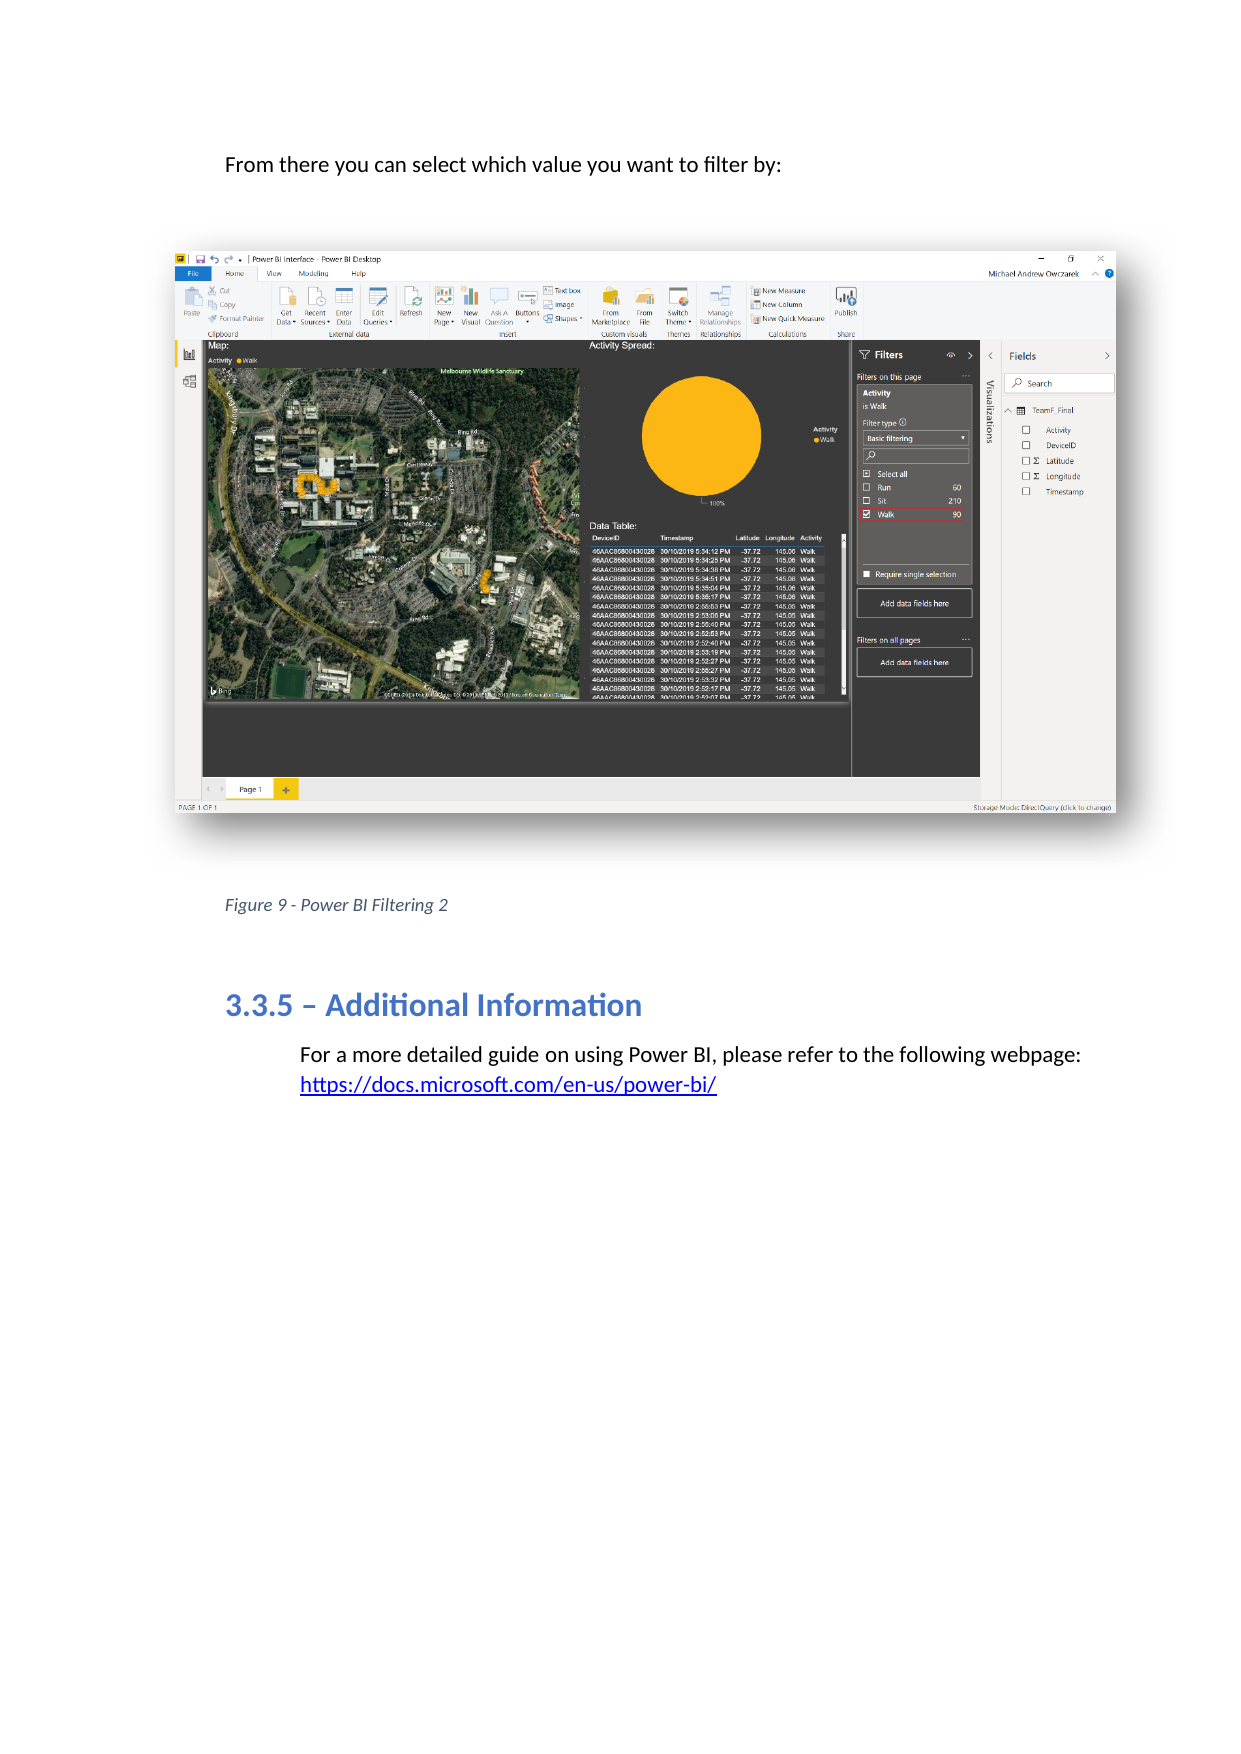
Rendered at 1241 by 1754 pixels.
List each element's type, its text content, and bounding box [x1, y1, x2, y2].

text From there you can select which value you want to filter by: [150, 150, 1090, 178]
text For a more detailed guide on using Power BI, please refer to the following webpage: https://docs.microsoft.com/en-us/power-bi/ [150, 1040, 1090, 1098]
subtitle 3.3.5 – Additional Information [150, 983, 1090, 1024]
picture [175, 251, 1116, 813]
text Figure 9 - Power BI Filtering 2 [150, 893, 1090, 916]
